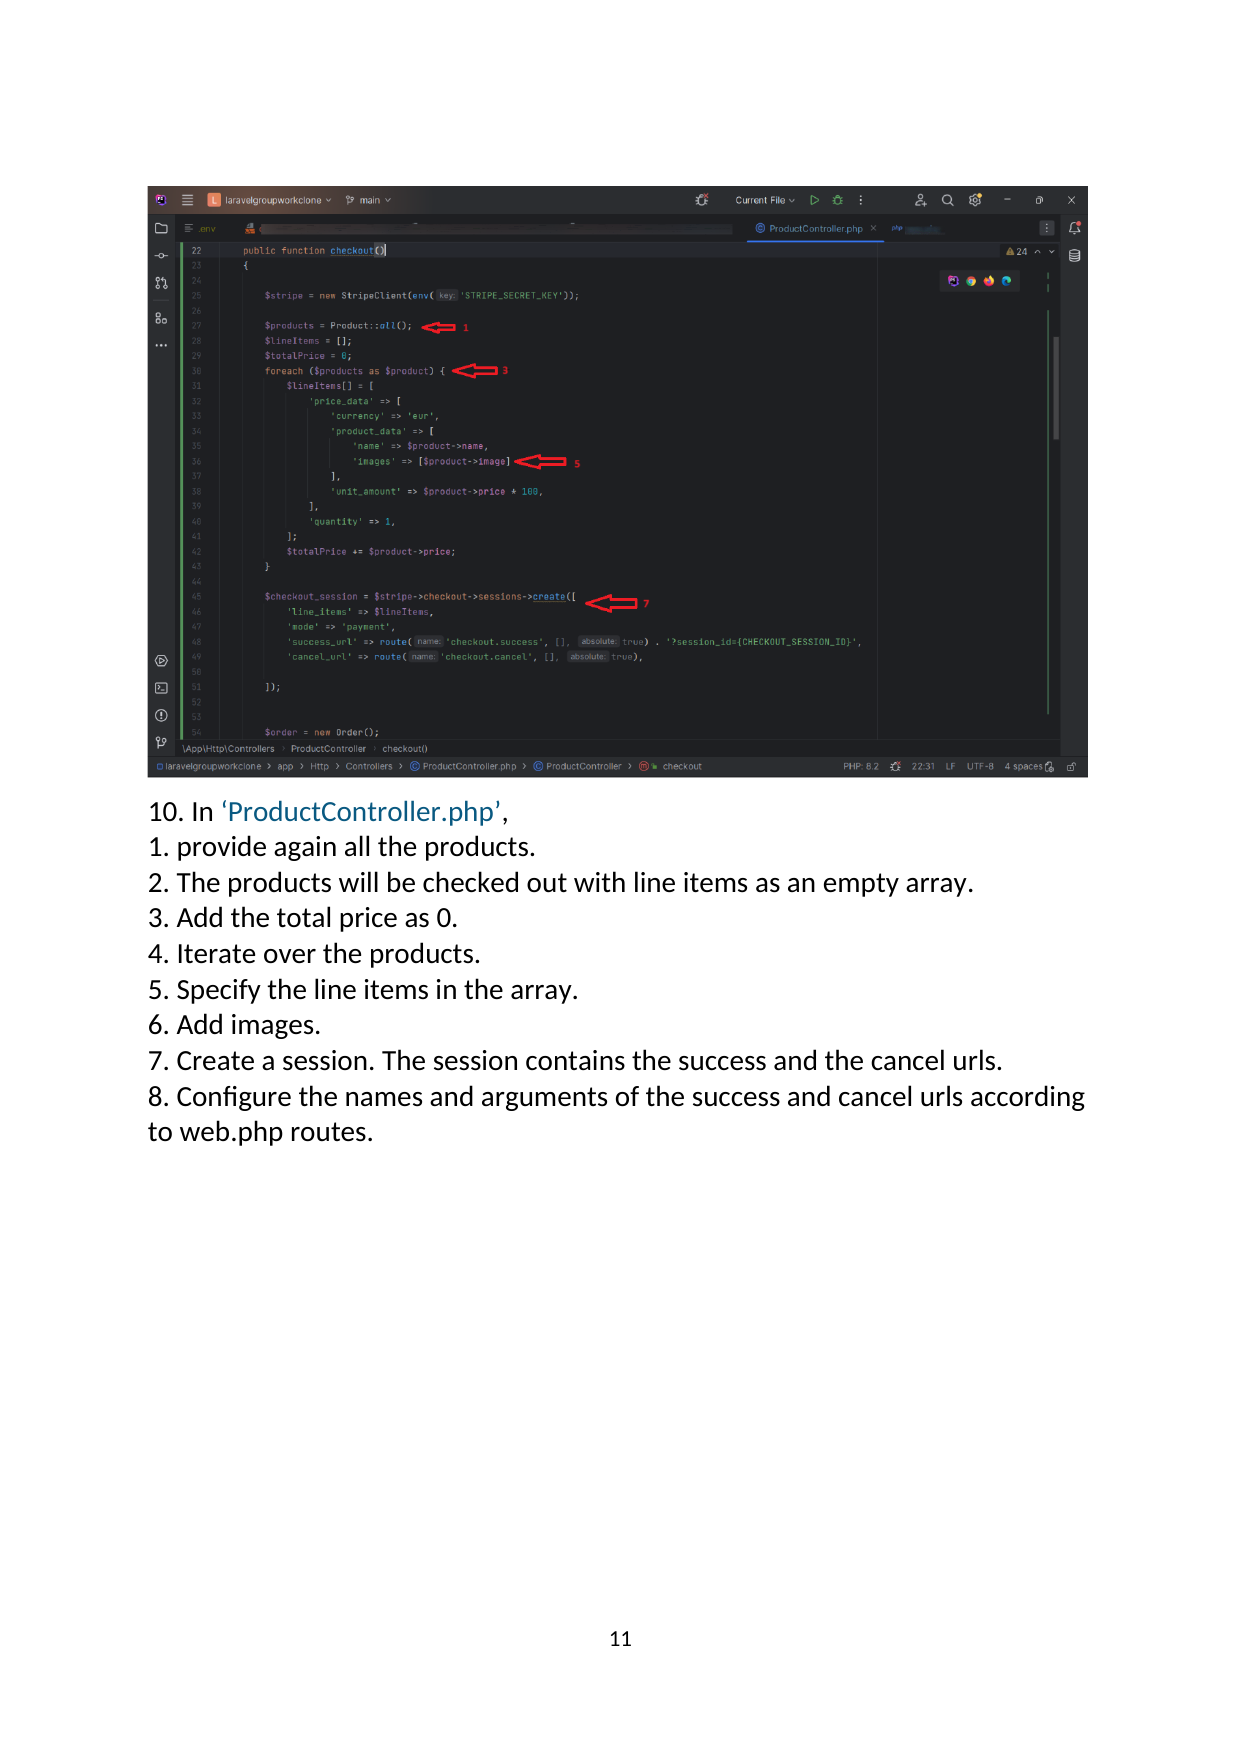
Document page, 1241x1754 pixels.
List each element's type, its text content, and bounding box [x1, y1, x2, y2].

text 1. provide again all the products. [148, 828, 1093, 864]
text 3. Add the total price as 0. [148, 899, 1093, 935]
text 7. Create a session. The session contains the success and the cancel urls. [148, 1042, 1093, 1078]
text 8. Configure the names and arguments of the success and cancel urls according to web.php routes. [148, 1078, 1093, 1149]
picture [147, 186, 1093, 781]
text 2. The products will be checked out with line items as an empty array. [148, 864, 1093, 899]
text 6. Add images. [148, 1006, 1093, 1042]
text 5. Specify the line items in the array. [148, 971, 1093, 1006]
text 4. Iterate over the products. [148, 935, 1093, 971]
text 10. In ‘ProductController.php’, [148, 793, 1093, 828]
